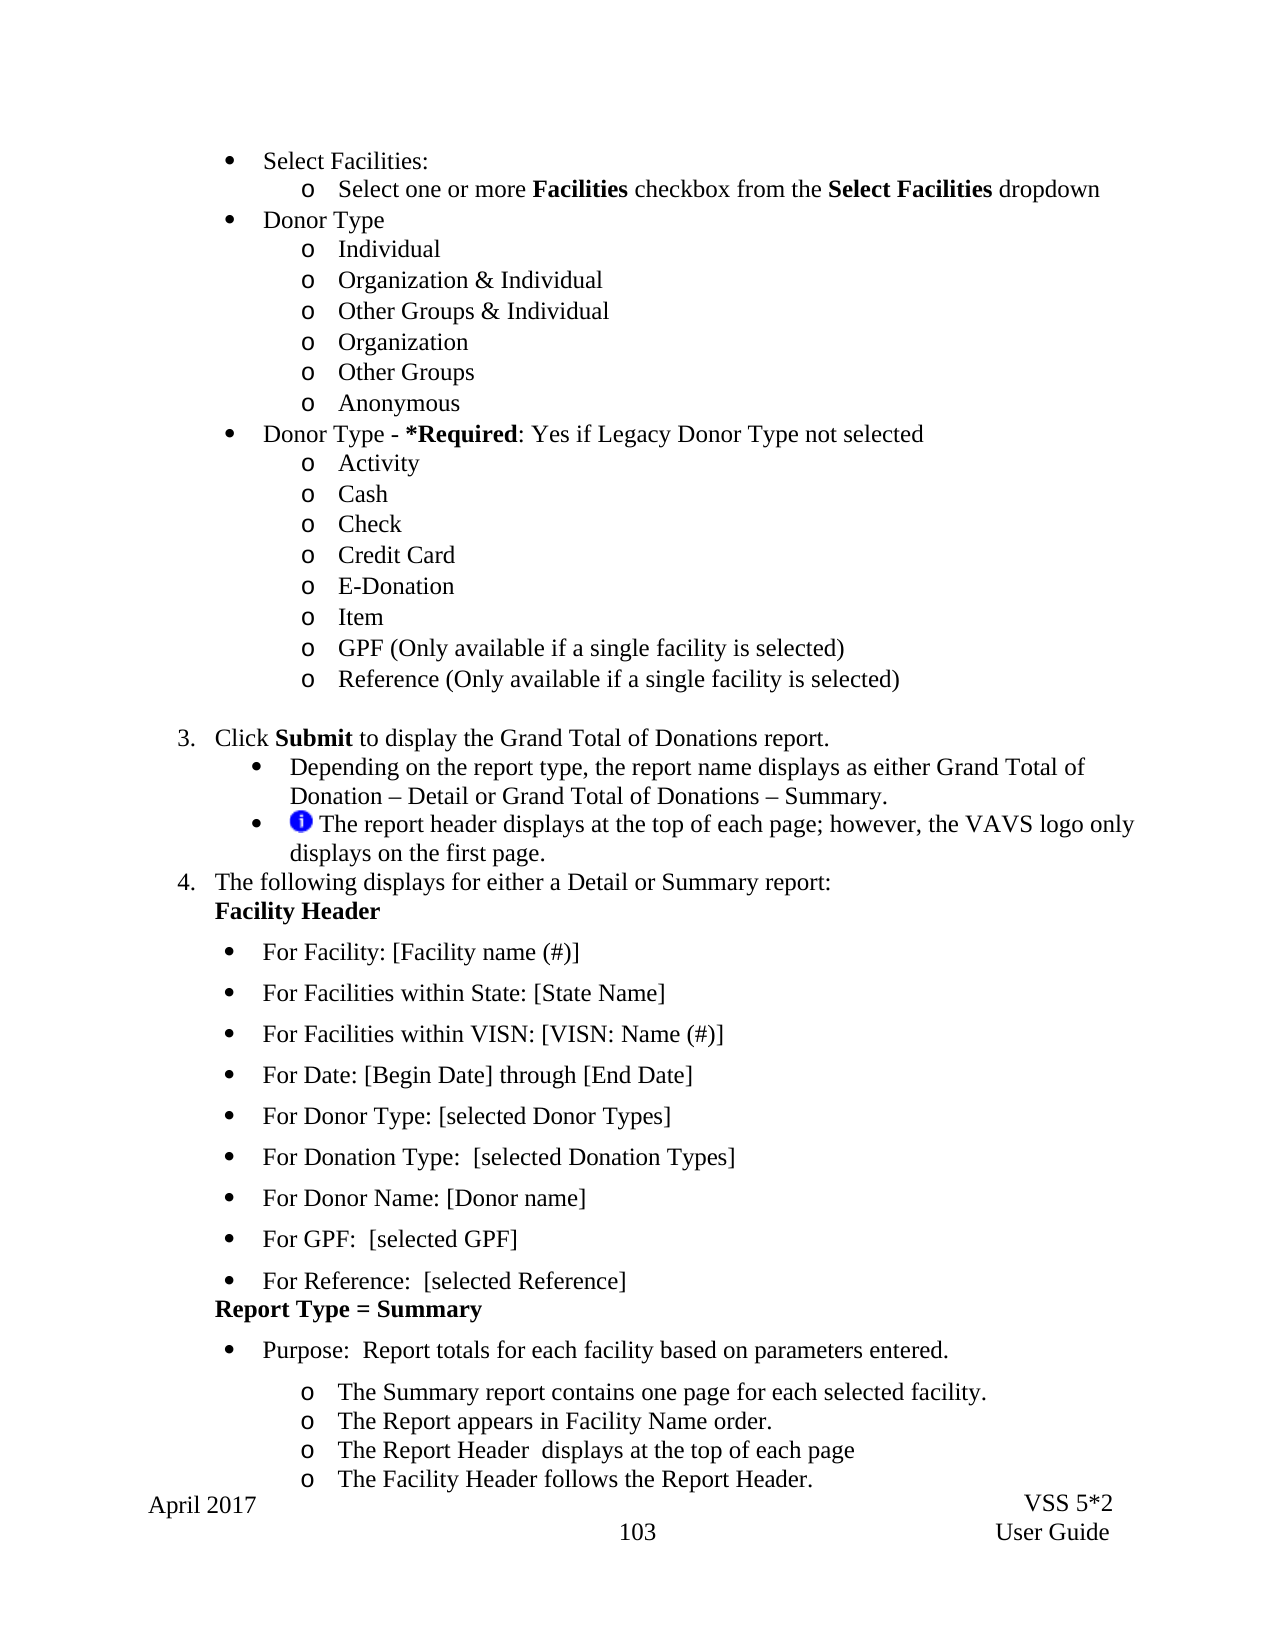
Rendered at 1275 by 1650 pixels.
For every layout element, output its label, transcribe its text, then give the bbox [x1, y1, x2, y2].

list Credit Card [300, 540, 1137, 571]
list For Date: [Begin Date] through [End Date] [225, 1060, 1137, 1089]
list Click Submit to display the Grand Total of Donations report. [177, 723, 1137, 752]
list Activity [300, 448, 1137, 479]
list Other Groups & Individual [300, 296, 1137, 327]
list The Report appears in Facility Name order. [300, 1406, 1137, 1435]
text Facility Header [214, 896, 1137, 924]
list For Reference: [selected Reference] [225, 1266, 1137, 1294]
list Individual [300, 234, 1137, 265]
list Check [300, 509, 1137, 540]
list GPF (Only available if a single facility is selected) [300, 633, 1137, 664]
list Other Groups [300, 357, 1137, 388]
list The Facility Header follows the Report Header. [300, 1464, 1137, 1494]
list Cash [300, 479, 1137, 509]
list For Facility: [Facility name (#)] [225, 937, 1137, 966]
list The following displays for either a Detail or Summary report: [177, 867, 1137, 896]
list For Donor Name: [Donor name] [225, 1183, 1137, 1212]
list Organization [300, 327, 1137, 357]
list Item [300, 602, 1137, 633]
list Select Facilities: [225, 146, 1137, 174]
list Anonymous [300, 388, 1137, 419]
list Reference (Only available if a single facility is selected) [300, 664, 1137, 694]
list Donor Type [225, 205, 1137, 234]
list Organization & Individual [300, 265, 1137, 296]
list The Report Header displays at the top of each page [300, 1435, 1137, 1464]
list Depending on the report type, the report name displays as either Grand Total of Donation – Detail or Grand Total of Donations – Summary. [252, 752, 1137, 809]
list Donor Type - *Required: Yes if Legacy Donor Type not selected [225, 419, 1137, 448]
list Purpose: Report totals for each facility based on parameters entered. [225, 1336, 1137, 1364]
list For Donation Type: [selected Donation Types] [225, 1142, 1137, 1171]
list E-Donation [300, 571, 1137, 602]
list Select one or more Facilities checkbox from the Select Facilities dropdown [300, 174, 1137, 205]
list For Facilities within State: [State Name] [225, 978, 1137, 1007]
list The report header displays at the top of each page; however, the VAVS logo only displays on the first page. [252, 809, 1137, 867]
text Report Type = Summary [214, 1294, 1137, 1323]
list For GPF: [selected GPF] [225, 1224, 1137, 1253]
list For Facilities within VISN: [VISN: Name (#)] [225, 1019, 1137, 1048]
list For Donor Type: [selected Donor Types] [225, 1101, 1137, 1130]
picture [289, 810, 313, 833]
list The Summary report contains one page for each selected facility. [300, 1377, 1137, 1406]
